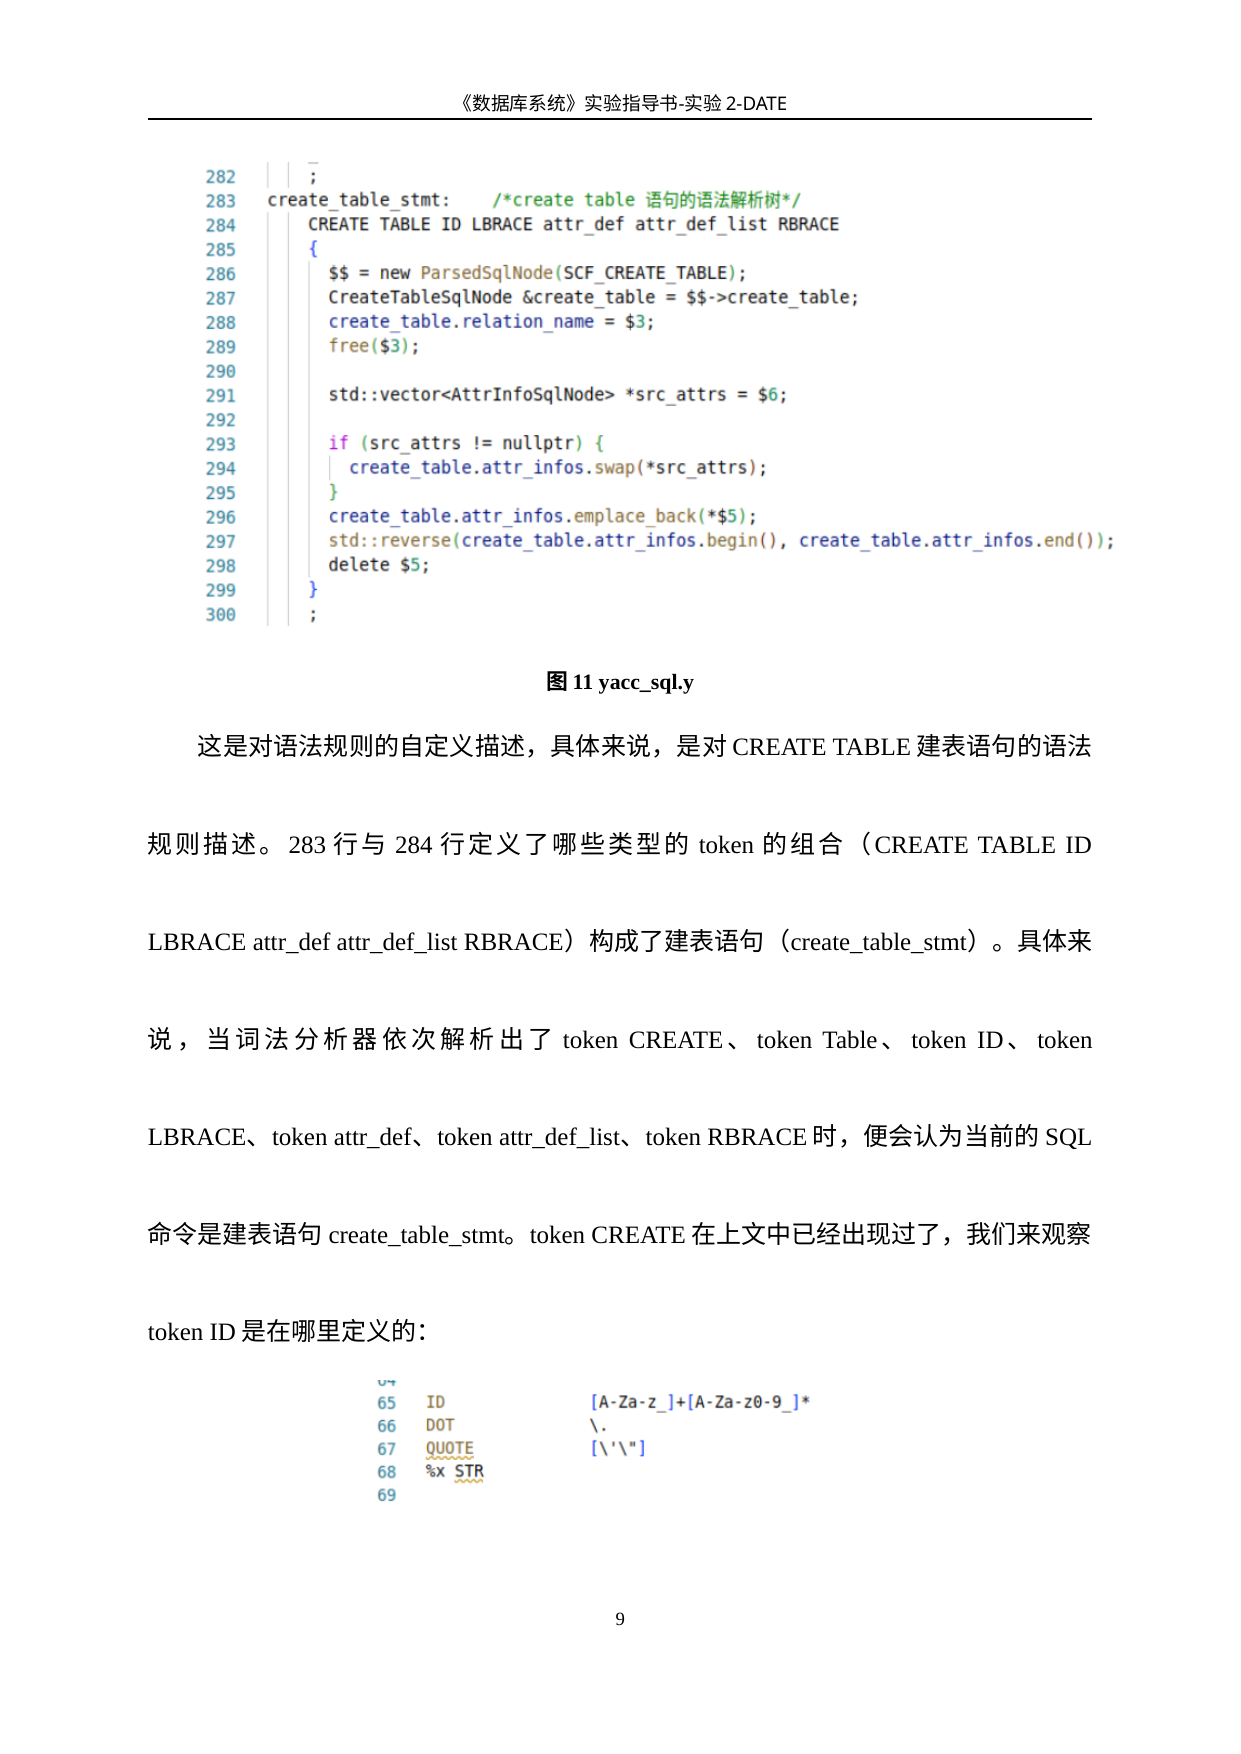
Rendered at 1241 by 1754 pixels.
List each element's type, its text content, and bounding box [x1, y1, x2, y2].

picture [197, 162, 1143, 628]
text 这是对语法规则的自定义描述，具体来说，是对CREATE TABLE建表语句的语法规则描述。283行与284行定义了哪些类型的token的组合（CREATE TABLE ID LBRACE attr_def attr_def_list RBRACE）构成了建表语句（create_table_stmt）。具体来说，当词法分析器依次解析出了token CREATE、token Table、token ID、token LBRACE、token attr_def、token attr_def_list、token RBRACE时，便会认为当前的SQL命令是建表语句create_table_stmt。token CREATE在上文中已经出现过了，我们来观察token ID是在哪里定义的： [148, 712, 1092, 1362]
picture [366, 1380, 874, 1504]
text 图11 yacc_sql.y [148, 664, 1092, 696]
